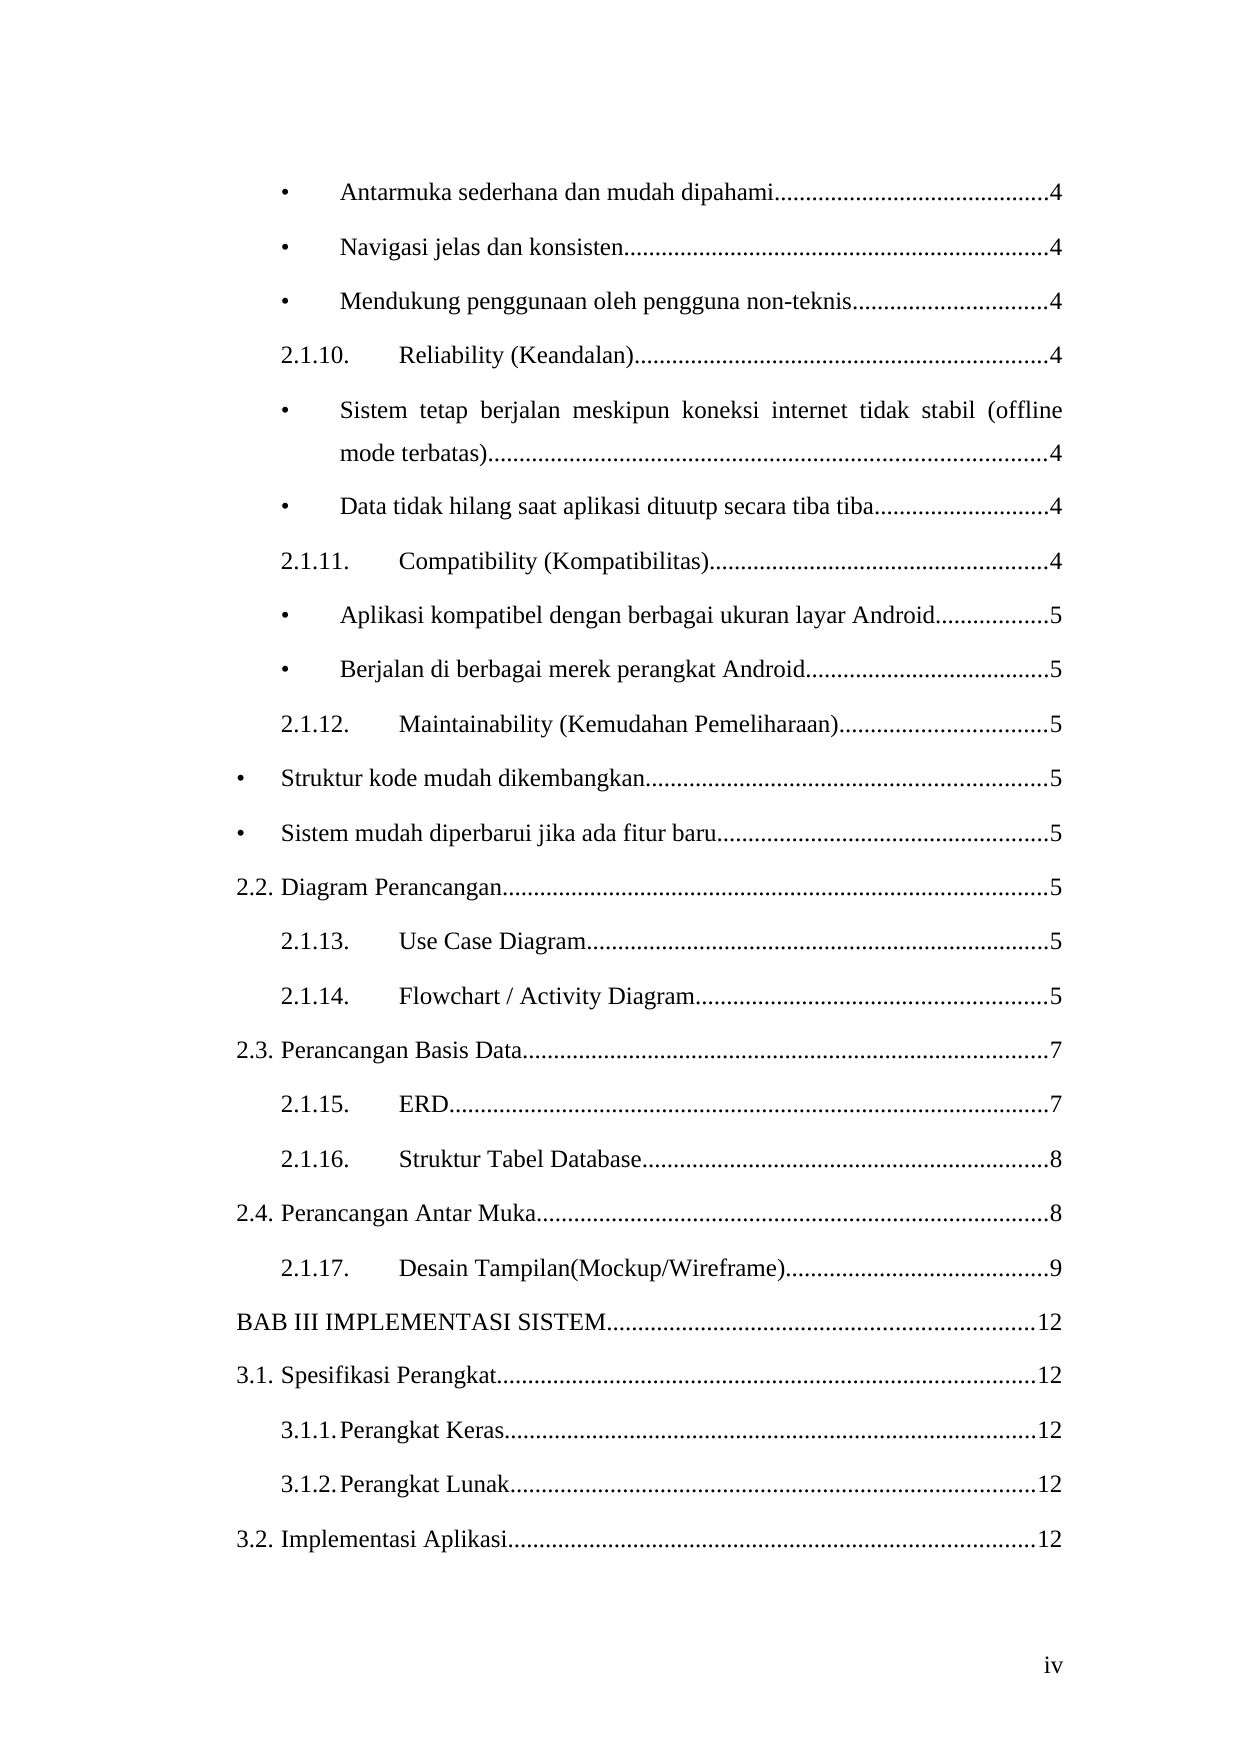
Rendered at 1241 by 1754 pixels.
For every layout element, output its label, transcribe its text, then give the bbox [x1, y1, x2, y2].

text • Berjalan di berbagai merek perangkat Android 5 [281, 654, 1063, 683]
text 2.4. Perancangan Antar Muka 8 [236, 1198, 1063, 1227]
text 2.2. Diagram Perancangan 5 [236, 872, 1063, 901]
text • Sistem tetap berjalan meskipun koneksi internet tidak stabil (offline mode terbatas) 4 [281, 395, 1063, 467]
text • Sistem mudah diperbarui jika ada fitur baru 5 [236, 818, 1063, 846]
text • Antarmuka sederhana dan mudah dipahami 4 [281, 177, 1063, 206]
text 2.1.11. Compatibility (Kompatibilitas) 4 [281, 546, 1063, 574]
text BAB III IMPLEMENTASI SISTEM 12 [236, 1307, 1063, 1336]
text 3.1. Spesifikasi Perangkat 12 [236, 1361, 1063, 1389]
text • Navigasi jelas dan konsisten 4 [281, 232, 1063, 260]
text 2.1.17. Desain Tampilan(Mockup/Wireframe) 9 [281, 1253, 1063, 1281]
text 2.1.15. ERD 7 [281, 1089, 1063, 1118]
text • Struktur kode mudah dikembangkan 5 [236, 763, 1063, 792]
text • Aplikasi kompatibel dengan berbagai ukuran layar Android 5 [281, 600, 1063, 629]
text 2.1.13. Use Case Diagram 5 [281, 926, 1063, 955]
text 2.3. Perancangan Basis Data 7 [236, 1035, 1063, 1064]
text • Data tidak hilang saat aplikasi dituutp secara tiba tiba 4 [281, 491, 1063, 520]
text 3.1.1. Perangkat Keras 12 [281, 1415, 1063, 1444]
text 2.1.12. Maintainability (Kemudahan Pemeliharaan) 5 [281, 709, 1063, 738]
text 3.1.2. Perangkat Lunak 12 [281, 1469, 1063, 1498]
text • Mendukung penggunaan oleh pengguna non-teknis 4 [281, 286, 1063, 315]
text 2.1.16. Struktur Tabel Database 8 [281, 1144, 1063, 1173]
text 2.1.14. Flowchart / Activity Diagram 5 [281, 981, 1063, 1009]
text 3.2. Implementasi Aplikasi 12 [236, 1524, 1063, 1552]
text 2.1.10. Reliability (Keandalan) 4 [281, 340, 1063, 369]
